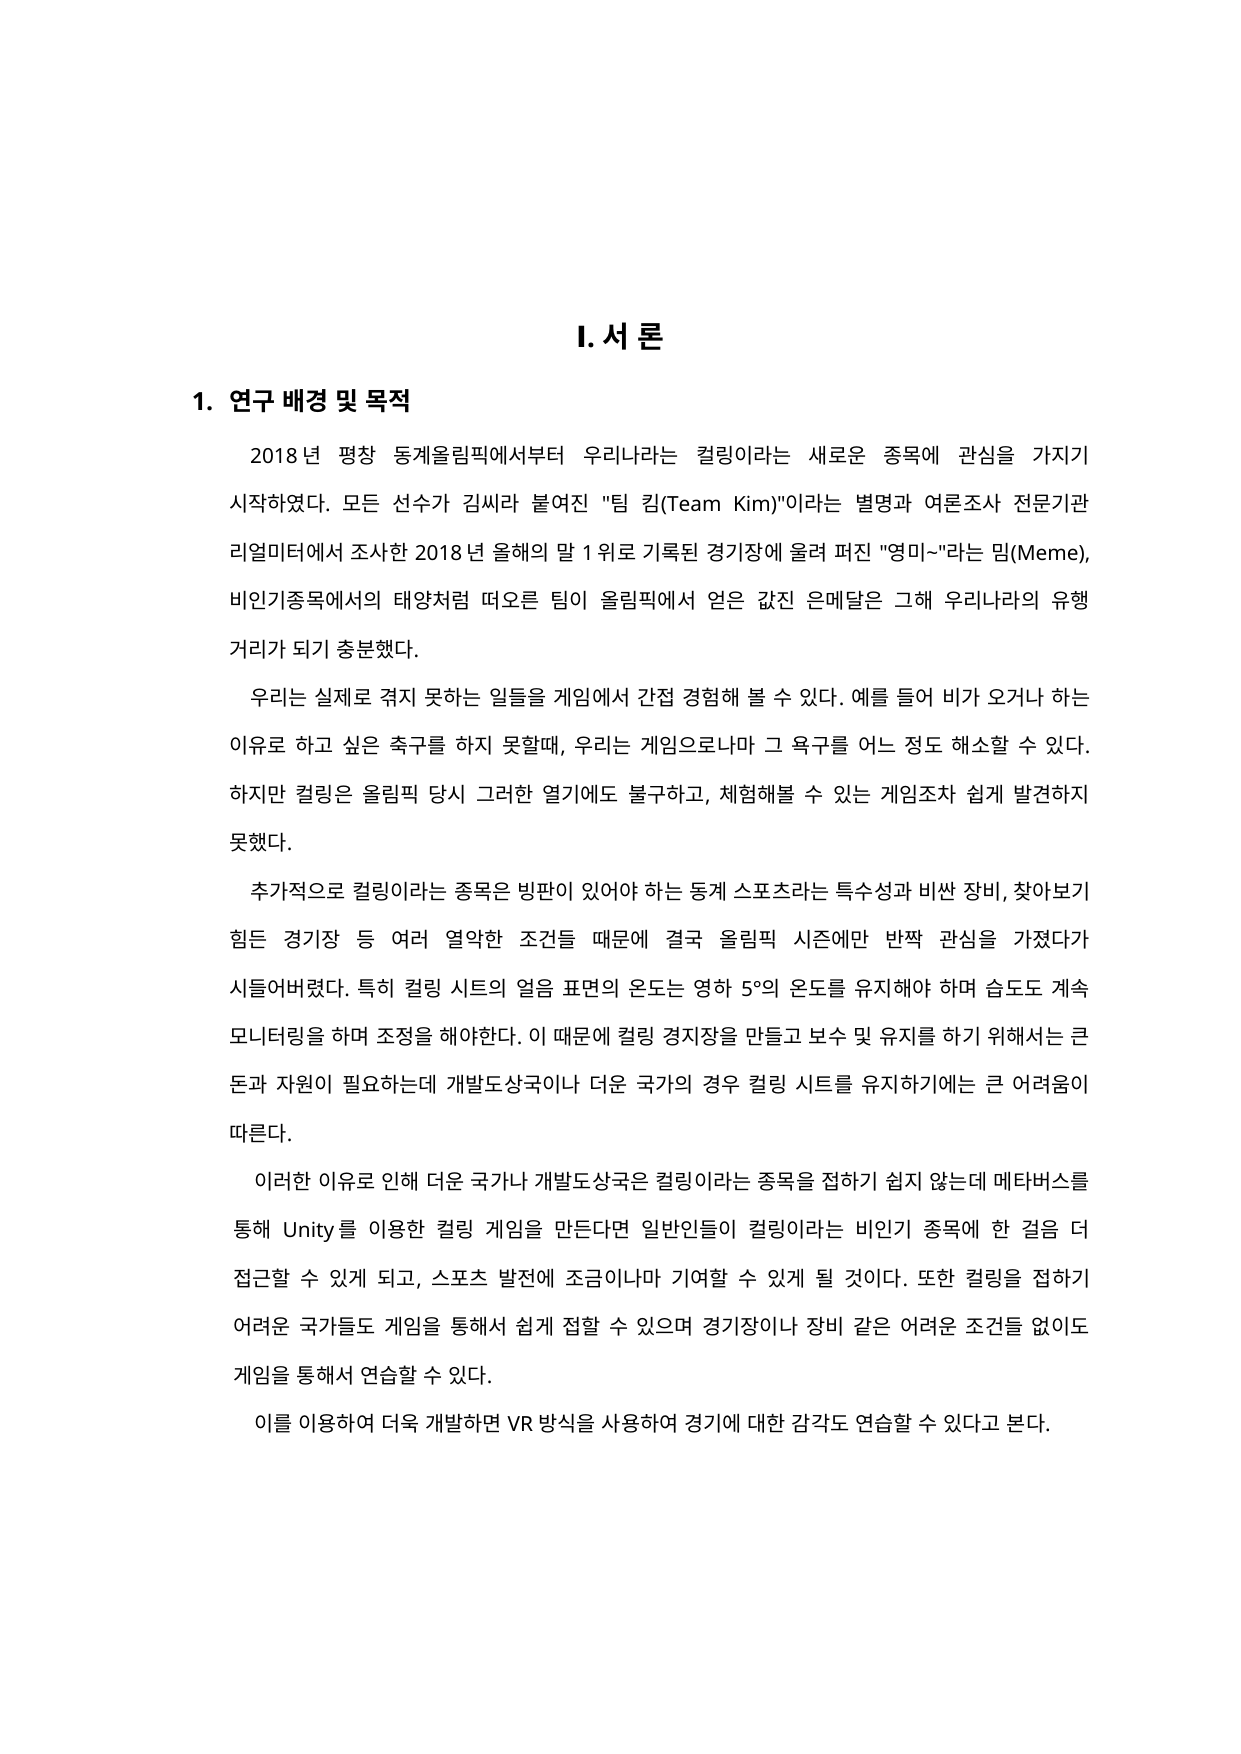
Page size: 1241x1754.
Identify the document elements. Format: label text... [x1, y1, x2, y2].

text Ⅰ. 서 론 [150, 313, 1090, 356]
text 이를 이용하여 더욱 개발하면 VR 방식을 사용하여 경기에 대한 감각도 연습할 수 있다고 본다. [233, 1407, 1090, 1438]
text 이러한 이유로 인해 더운 국가나 개발도상국은 컬링이라는 종목을 접하기 쉽지 않는데 메타버스를 통해 Unity를 이용한 컬링 게임을 만든다면 일반인들이 컬링이라는 비인기 종목에 한 걸음 더 접근할 수 있게 되고, 스포츠 발전에 조금이나마 기여할 수 있게 될 것이다. 또한 컬링을 접하기 어려운 국가들도 게임을 통해서 쉽게 접할 수 있으며 경기장이나 장비 같은 어려운 조건들 없이도 게임을 통해서 연습할 수 있다. [233, 1165, 1090, 1389]
text 추가적으로 컬링이라는 종목은 빙판이 있어야 하는 동계 스포츠라는 특수성과 비싼 장비, 찾아보기 힘든 경기장 등 여러 열악한 조건들 때문에 결국 올림픽 시즌에만 반짝 관심을 가졌다가 시들어버렸다. 특히 컬링 시트의 얼음 표면의 온도는 영하 5°의 온도를 유지해야 하며 습도도 계속 모니터링을 하며 조정을 해야한다. 이 때문에 컬링 경지장을 만들고 보수 및 유지를 하기 위해서는 큰 돈과 자원이 필요하는데 개발도상국이나 더운 국가의 경우 컬링 시트를 유지하기에는 큰 어려움이 따른다. [229, 875, 1090, 1147]
text 우리는 실제로 겪지 못하는 일들을 게임에서 간접 경험해 볼 수 있다. 예를 들어 비가 오거나 하는 이유로 하고 싶은 축구를 하지 못할때, 우리는 게임으로나마 그 욕구를 어느 정도 해소할 수 있다. 하지만 컬링은 올림픽 당시 그러한 열기에도 불구하고, 체험해볼 수 있는 게임조차 쉽게 발견하지 못했다. [229, 681, 1090, 857]
list 연구 배경 및 목적 [192, 381, 1090, 417]
text 2018년 평창 동계올림픽에서부터 우리나라는 컬링이라는 새로운 종목에 관심을 가지기 시작하였다. 모든 선수가 김씨라 붙여진 "팀 킴(Team Kim)"이라는 별명과 여론조사 전문기관 리얼미터에서 조사한 2018년 올해의 말 1위로 기록된 경기장에 울려 퍼진 "영미~"라는 밈(Meme), 비인기종목에서의 태양처럼 떠오른 팀이 올림픽에서 얻은 값진 은메달은 그해 우리나라의 유행 거리가 되기 충분했다. [229, 439, 1090, 663]
